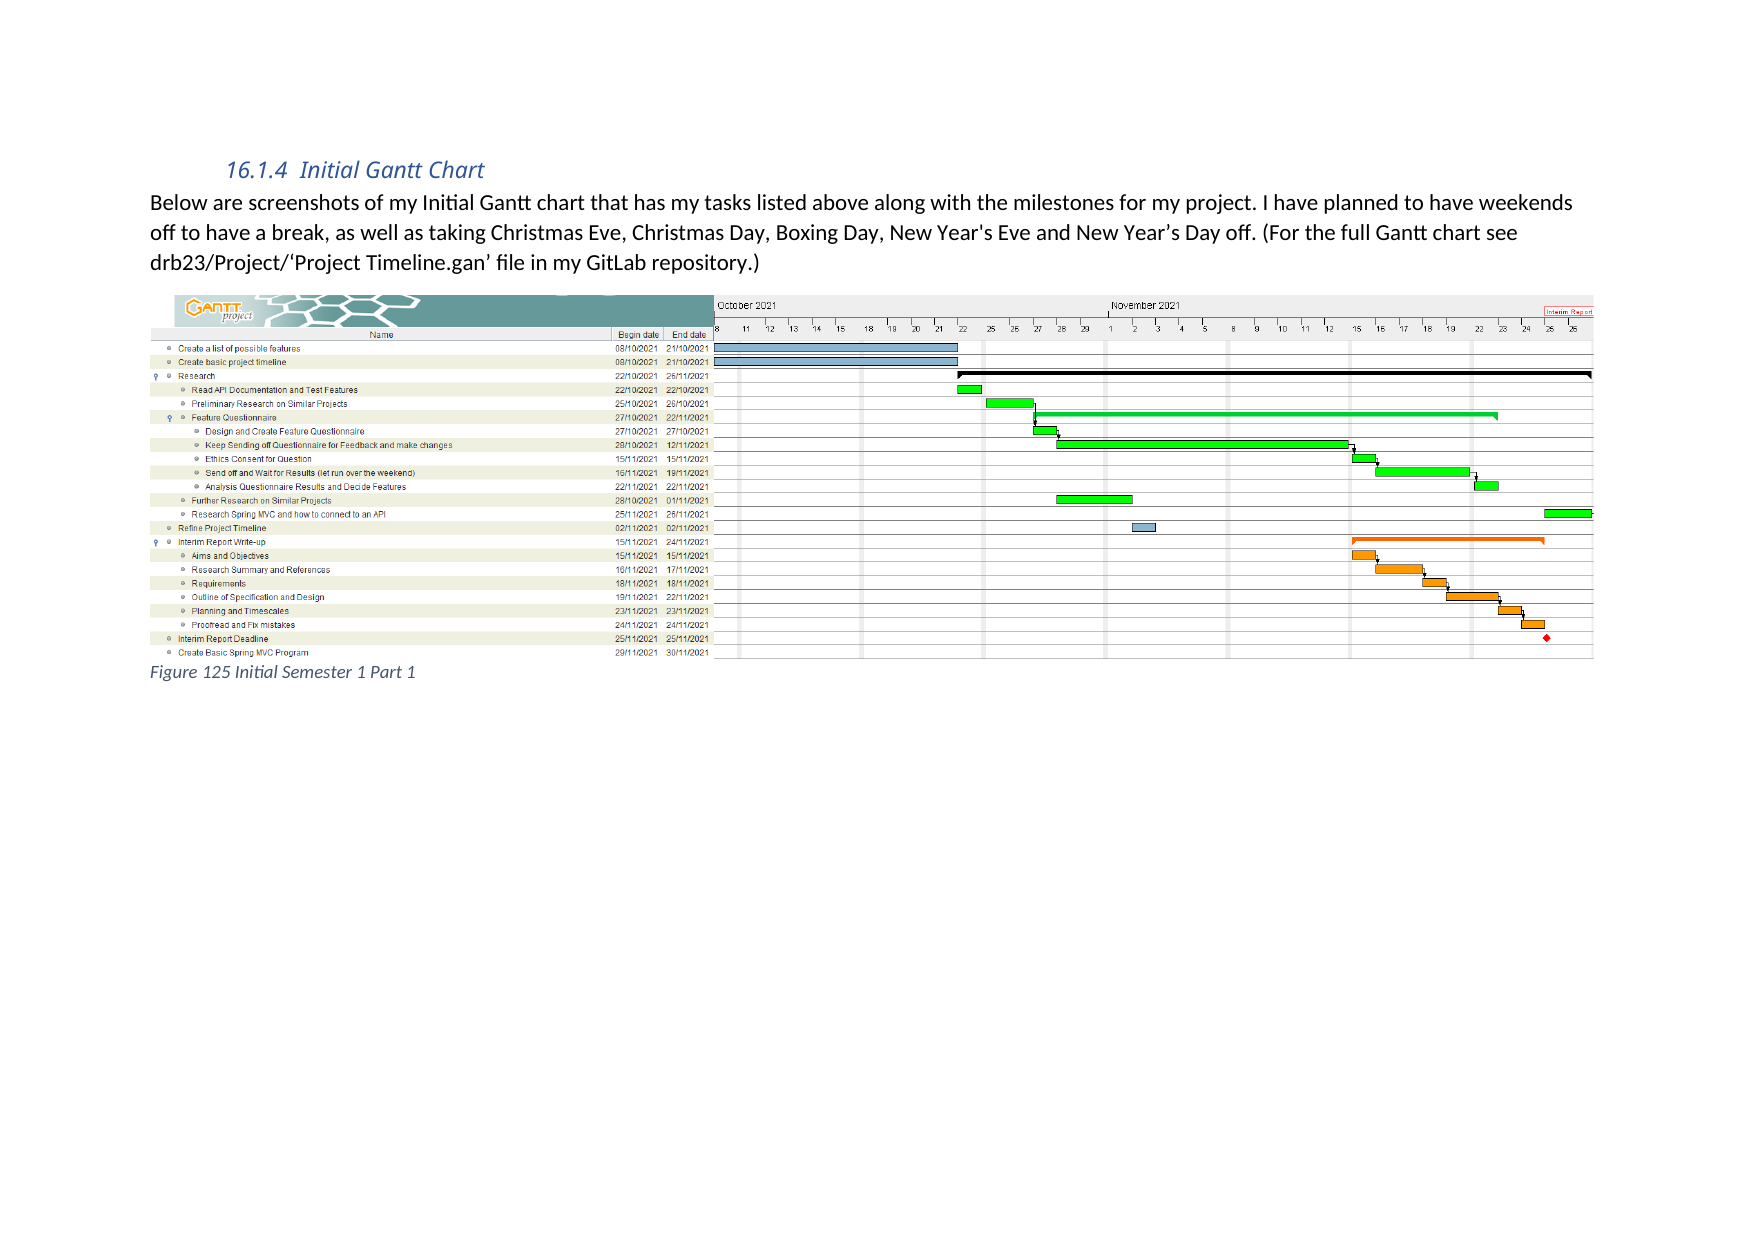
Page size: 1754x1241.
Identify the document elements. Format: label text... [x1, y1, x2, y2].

subtitle Initial Gantt Chart [225, 154, 1604, 185]
text Figure Initial Semester 1 Part 1 [150, 660, 1604, 683]
text Below are screenshots of my Initial Gantt chart that has my tasks listed above along with the milestones for my project. I have planned to have weekends off to have a break, as well as taking Christmas Eve, Christmas Day, Boxing Day, New Year's Eve and New Year’s Day off. (For the full Gantt chart see drb23/Project/‘Project Timeline.gan’ file in my GitLab repository.) [150, 188, 1604, 276]
picture [150, 295, 1594, 659]
